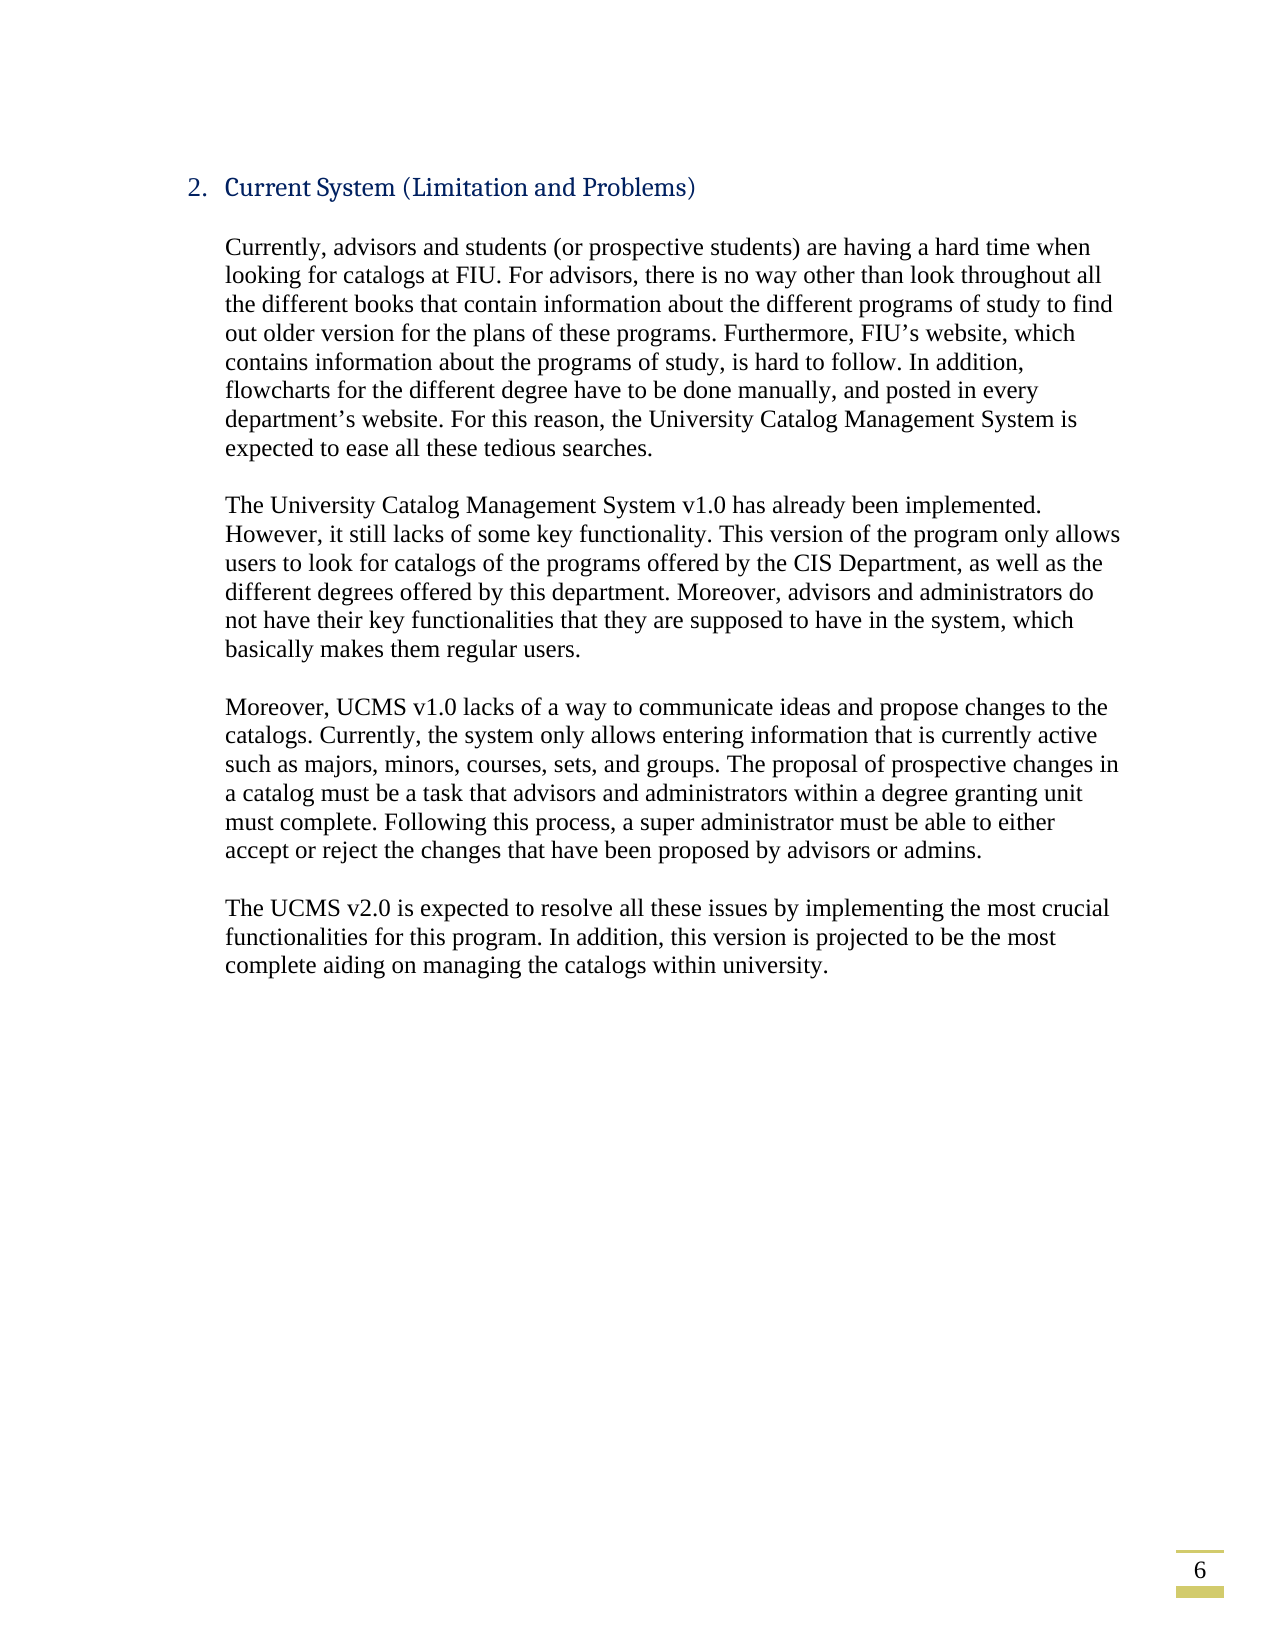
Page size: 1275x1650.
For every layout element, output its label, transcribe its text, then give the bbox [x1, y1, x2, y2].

subtitle Current System (Limitation and Problems) [187, 171, 1125, 203]
text The University Catalog Management System v1.0 has already been implemented. However, it still lacks of some key functionality. This version of the program only allows users to look for catalogs of the programs offered by the CIS Department, as well as the different degrees offered by this department. Moreover, advisors and administrators do not have their key functionalities that they are supposed to have in the system, which basically makes them regular users. [225, 490, 1125, 663]
text Moreover, UCMS v1.0 lacks of a way to communicate ideas and propose changes to the catalogs. Currently, the system only allows entering information that is currently active such as majors, minors, courses, sets, and groups. The proposal of prospective changes in a catalog must be a task that advisors and administrators within a degree granting unit must complete. Following this process, a super administrator must be able to either accept or reject the changes that have been proposed by advisors or admins. [225, 692, 1125, 864]
text The UCMS v2.0 is expected to resolve all these issues by implementing the most crucial functionalities for this program. In addition, this version is projected to be the most complete aiding on managing the catalogs within university. [225, 893, 1125, 979]
text Currently, advisors and students (or prospective students) are having a hard time when looking for catalogs at FIU. For advisors, there is no way other than look throughout all the different books that contain information about the different programs of study to find out older version for the plans of these programs. Furthermore, FIU’s website, which contains information about the programs of study, is hard to follow. In addition, flowcharts for the different degree have to be done manually, and posted in every department’s website. For this reason, the University Catalog Management System is expected to ease all these tedious searches. [225, 232, 1125, 462]
